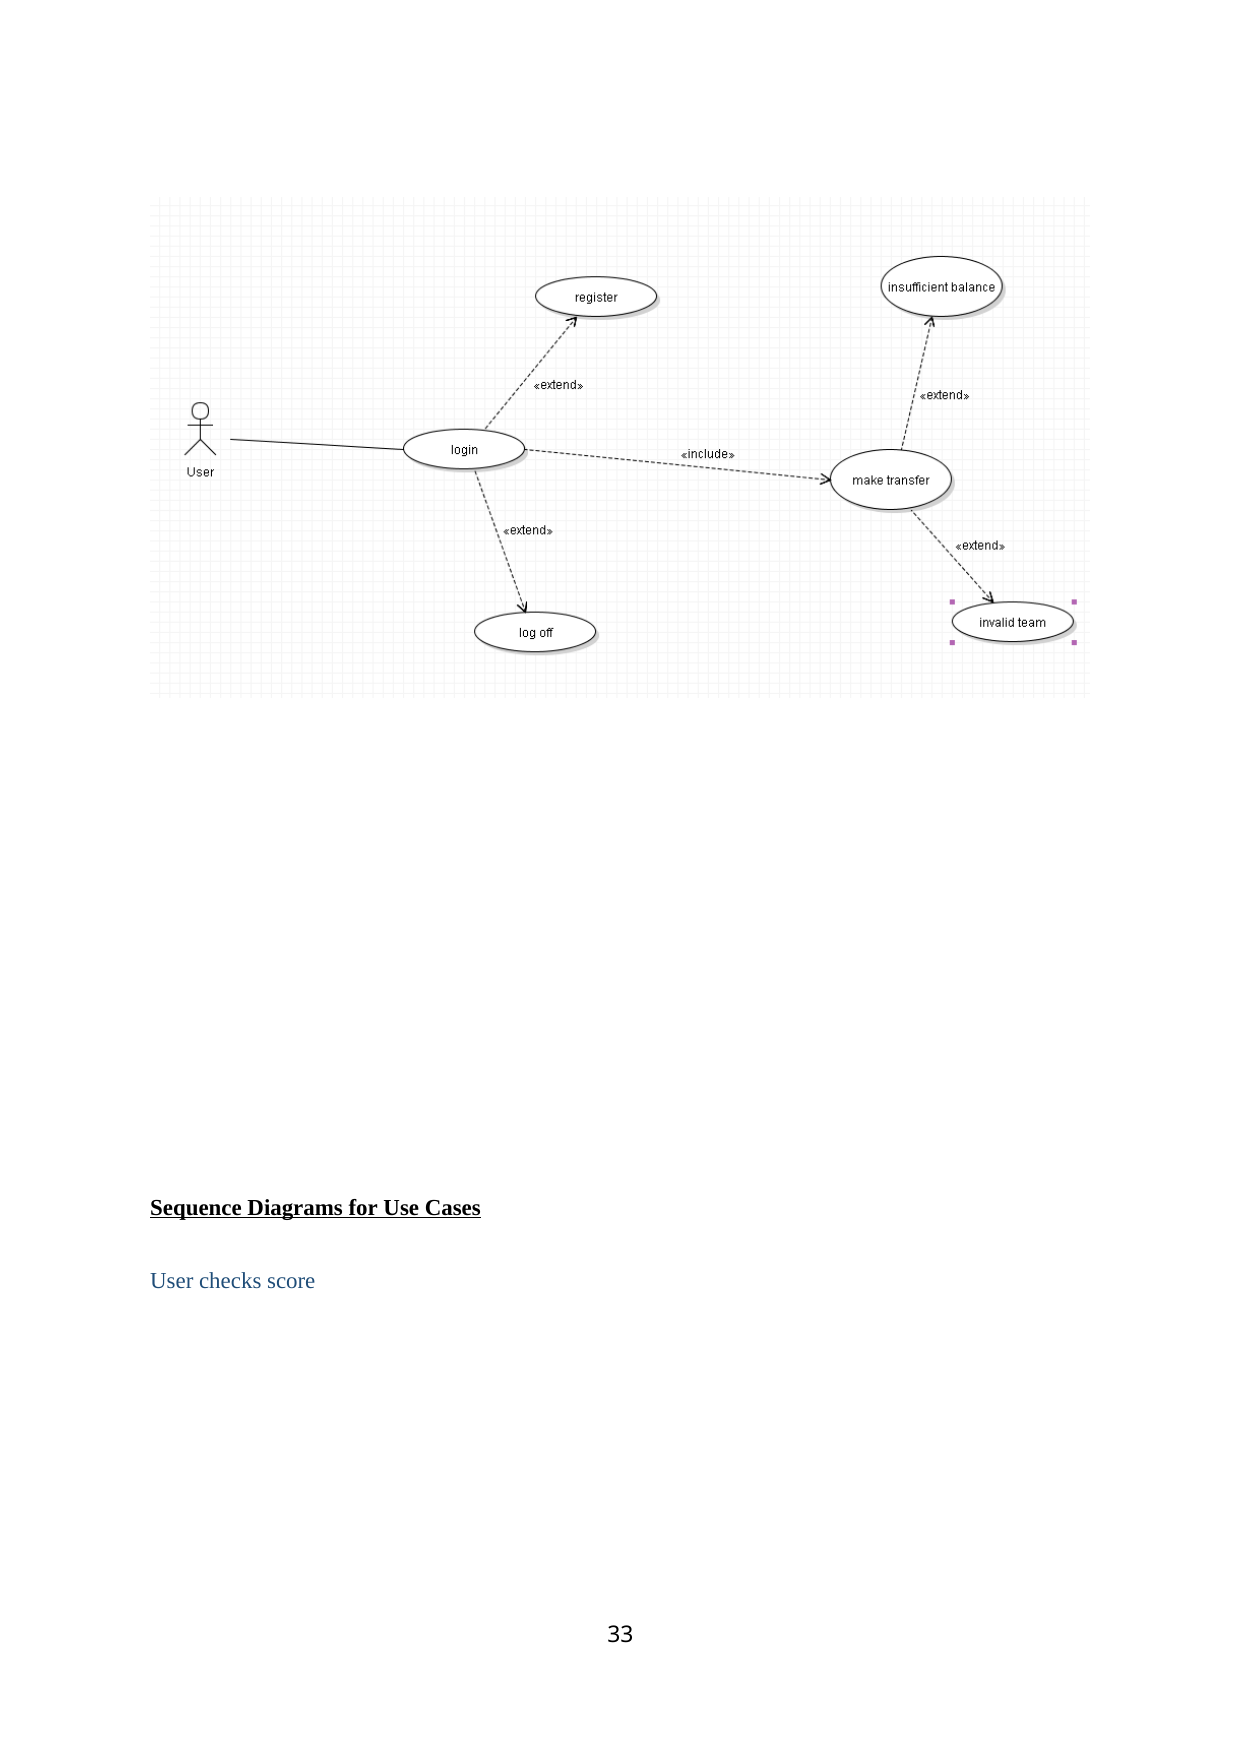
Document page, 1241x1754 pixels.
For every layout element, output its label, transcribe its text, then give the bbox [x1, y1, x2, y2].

subtitle User checks score [150, 1267, 1090, 1294]
picture [150, 197, 1090, 698]
subtitle Sequence Diagrams for Use Cases [150, 1194, 1090, 1220]
